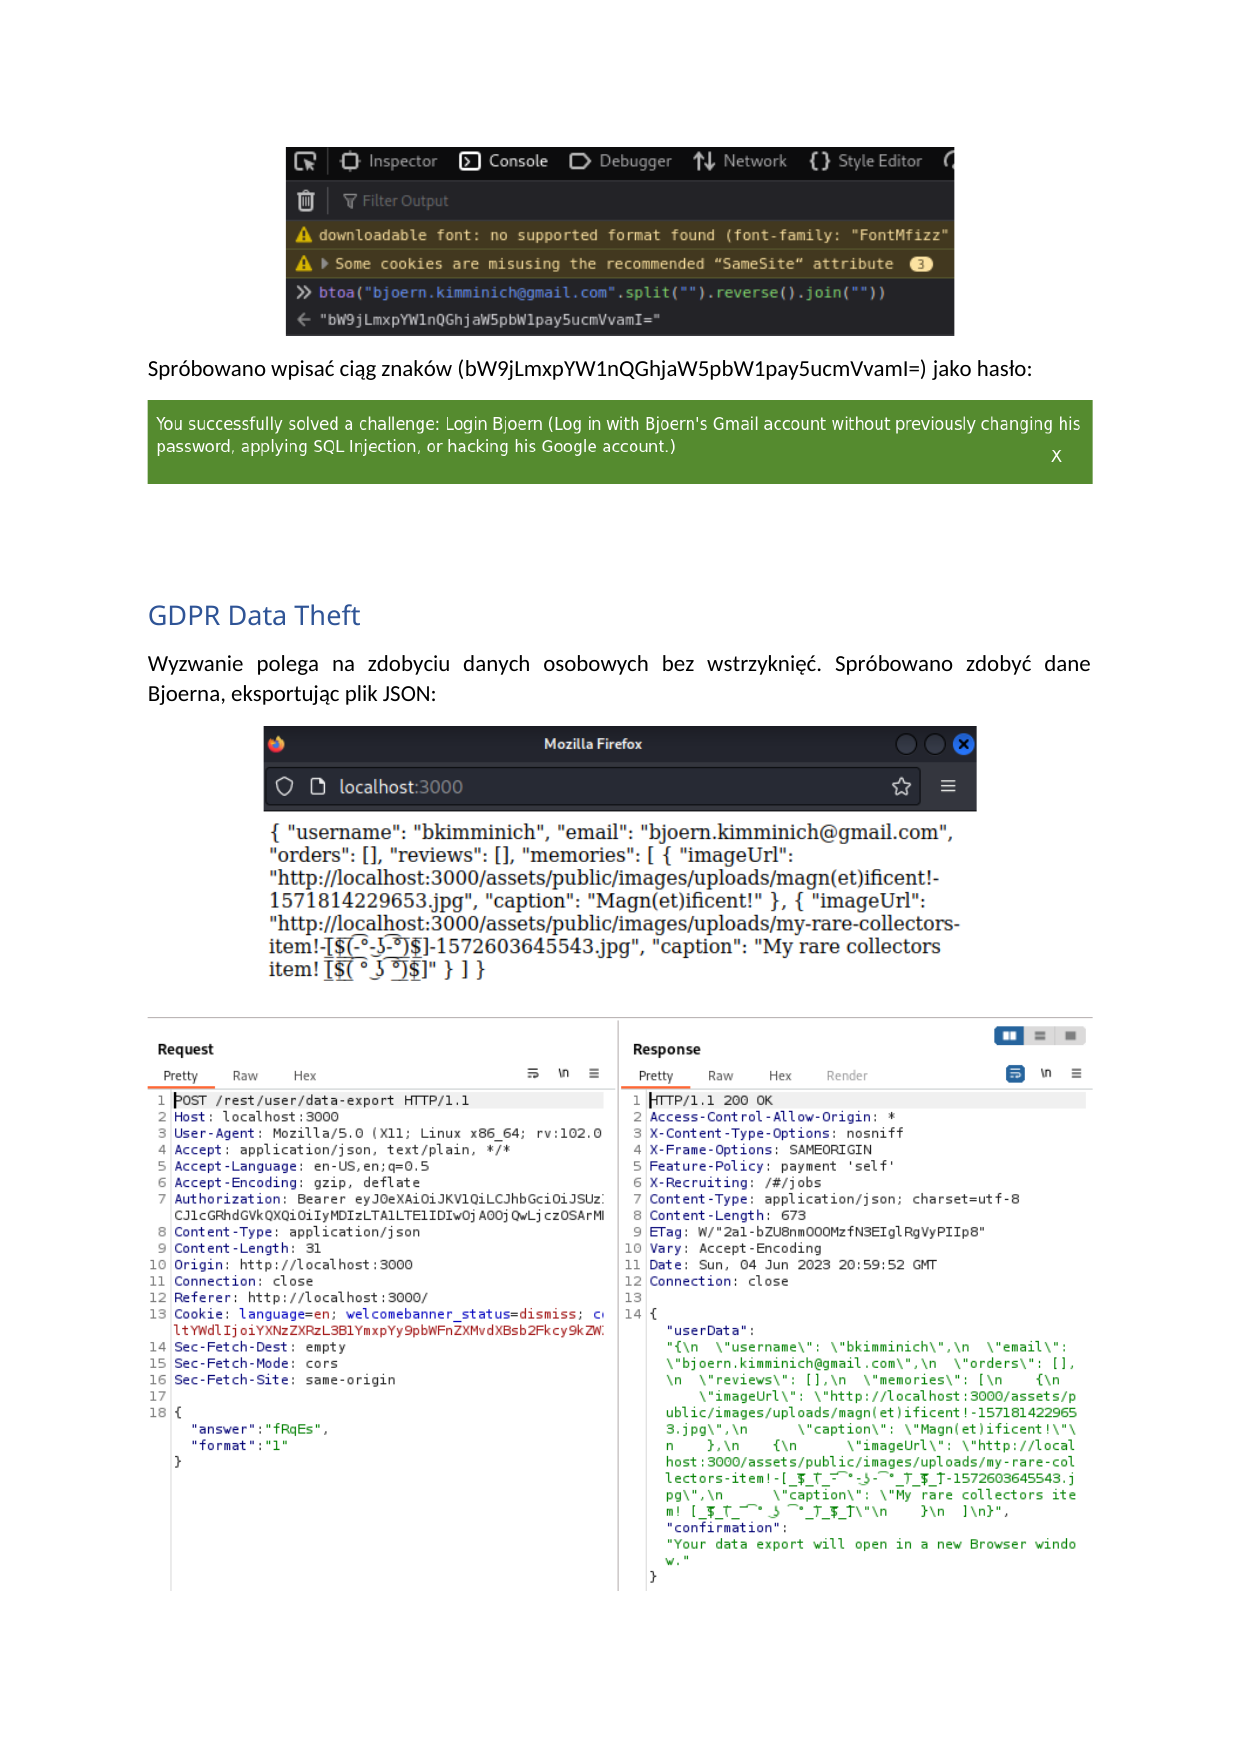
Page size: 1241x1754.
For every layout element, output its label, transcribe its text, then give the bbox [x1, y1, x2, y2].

picture [263, 726, 977, 999]
subtitle GDPR Data Theft [148, 597, 1093, 633]
picture [285, 147, 955, 336]
picture [147, 1017, 1093, 1591]
text Wyzwanie polega na zdobyciu danych osobowych bez wstrzyknięć. Spróbowano zdobyć dane Bjoerna, eksportując plik JSON: [148, 649, 1093, 707]
picture [147, 400, 1093, 484]
text Spróbowano wpisać ciąg znaków (bW9jLmxpYW1nQGhjaW5pbW1pay5ucmVvamI=) jako hasło: [148, 354, 1093, 382]
